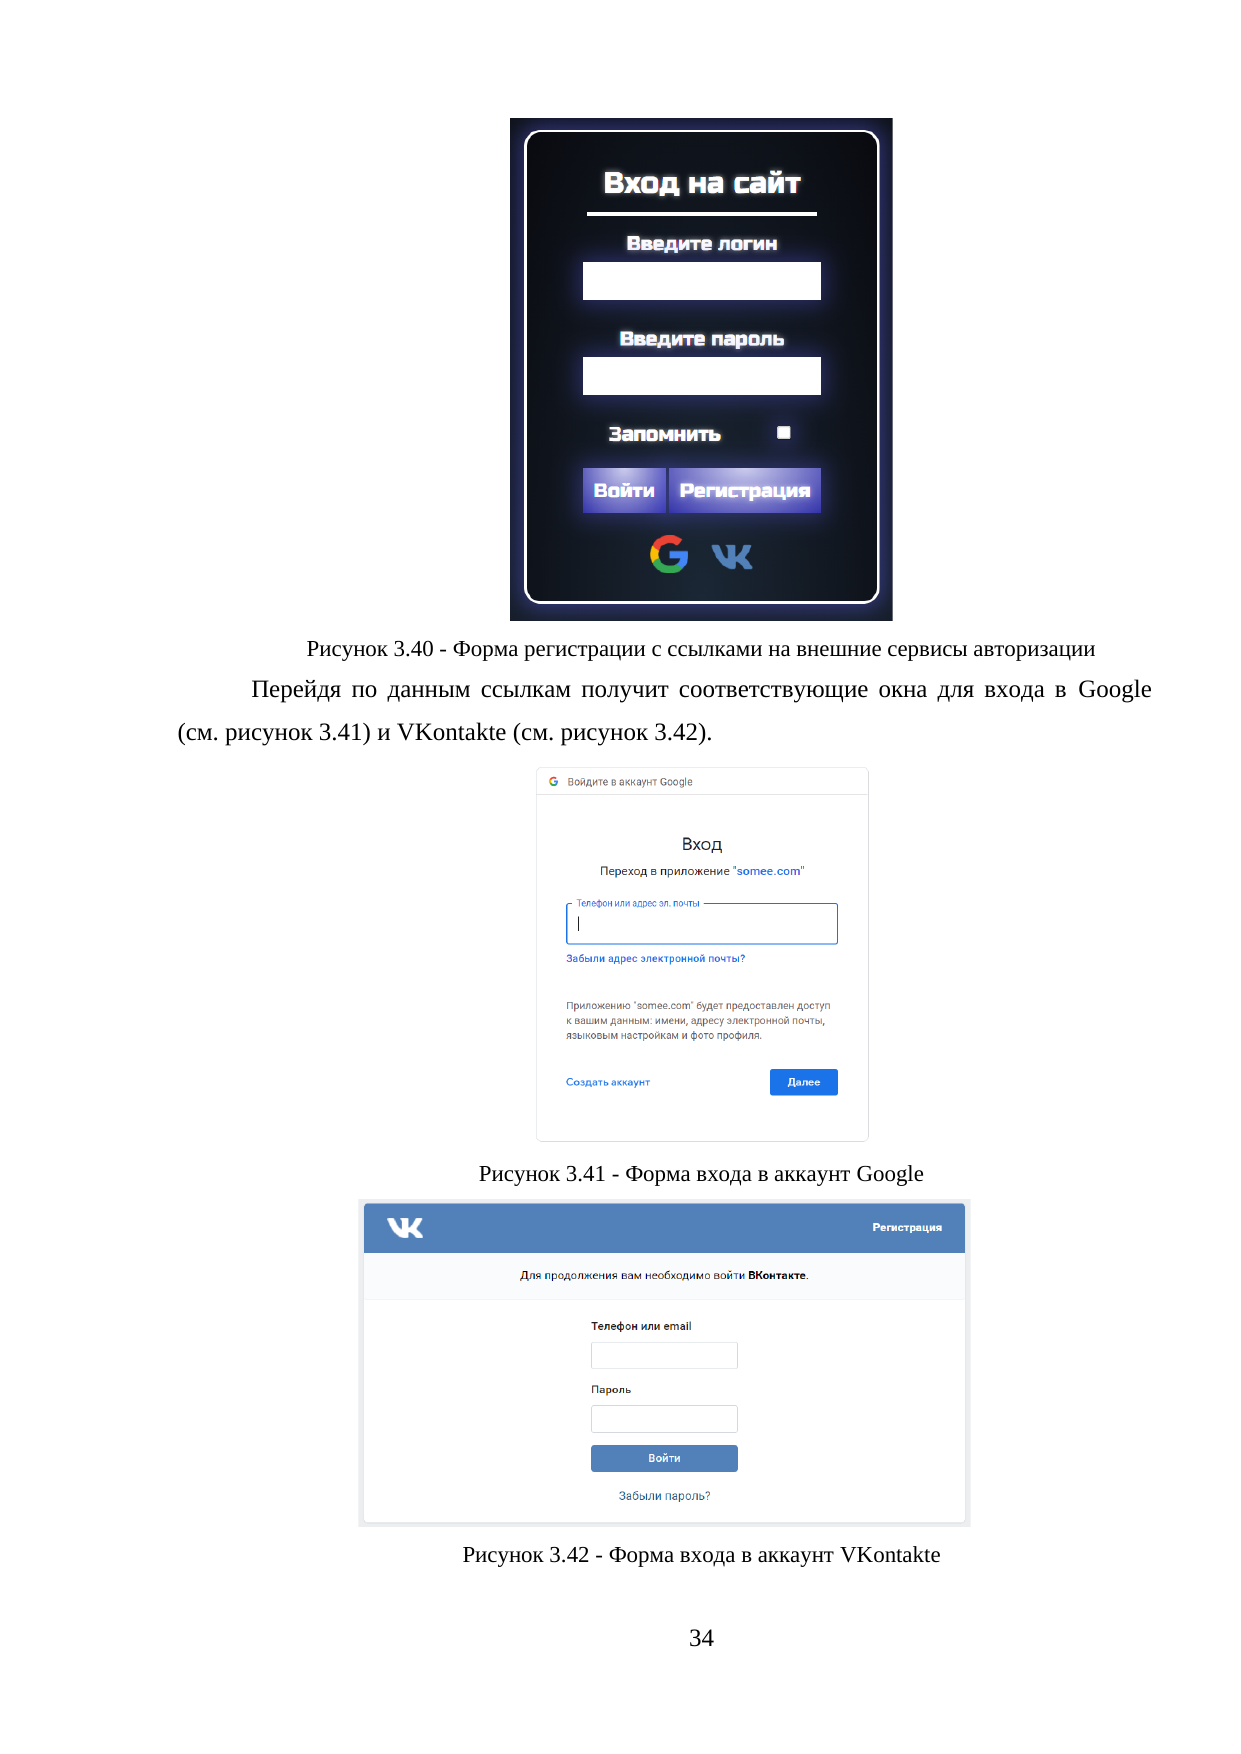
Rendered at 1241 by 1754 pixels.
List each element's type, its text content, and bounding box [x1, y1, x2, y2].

picture [510, 118, 893, 621]
picture [530, 760, 873, 1146]
picture [358, 1199, 971, 1527]
text Рисунок 3.41 - Форма входа в аккаунт Google [177, 1160, 1152, 1186]
text Перейдя по данным ссылкам получит соответствующие окна для входа в Google (см. рисунок 3.41) и VKontakte (см. рисунок 3.42). [177, 674, 1152, 746]
text Рисунок 3.40 - Форма регистрации с ссылками на внешние сервисы авторизации [177, 635, 1152, 661]
text Рисунок 3.42 - Форма входа в аккаунт VKontakte [177, 1541, 1152, 1568]
